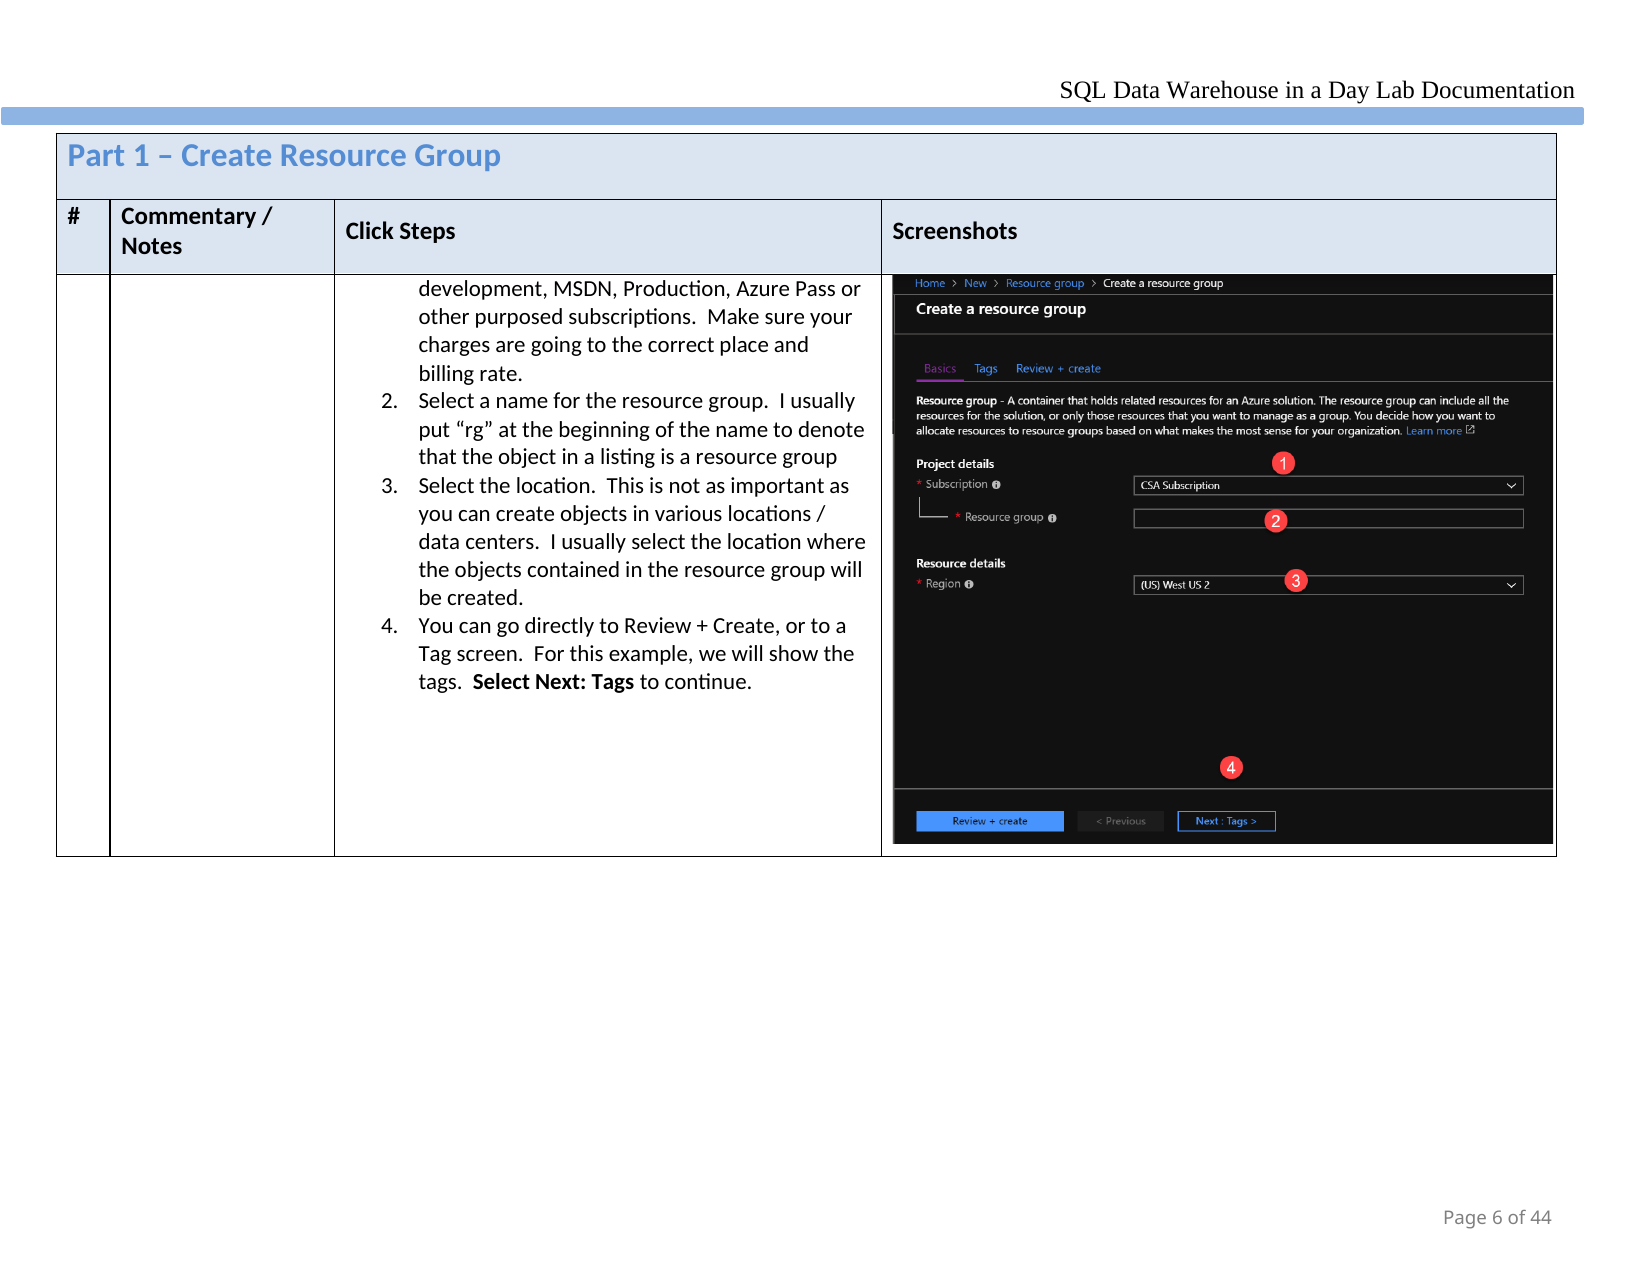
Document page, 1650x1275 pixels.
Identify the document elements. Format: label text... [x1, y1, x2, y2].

table_cell [882, 275, 1556, 856]
table_cell [111, 275, 334, 856]
table_cell Screenshots [882, 200, 1556, 273]
table_cell Click Steps [335, 200, 881, 273]
table_cell [57, 275, 109, 856]
table_cell Commentary / Notes [111, 200, 334, 273]
table_cell # [57, 200, 109, 273]
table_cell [335, 275, 881, 856]
picture [892, 274, 1554, 844]
table_header Part 1 – Create Resource Group [57, 134, 1556, 199]
